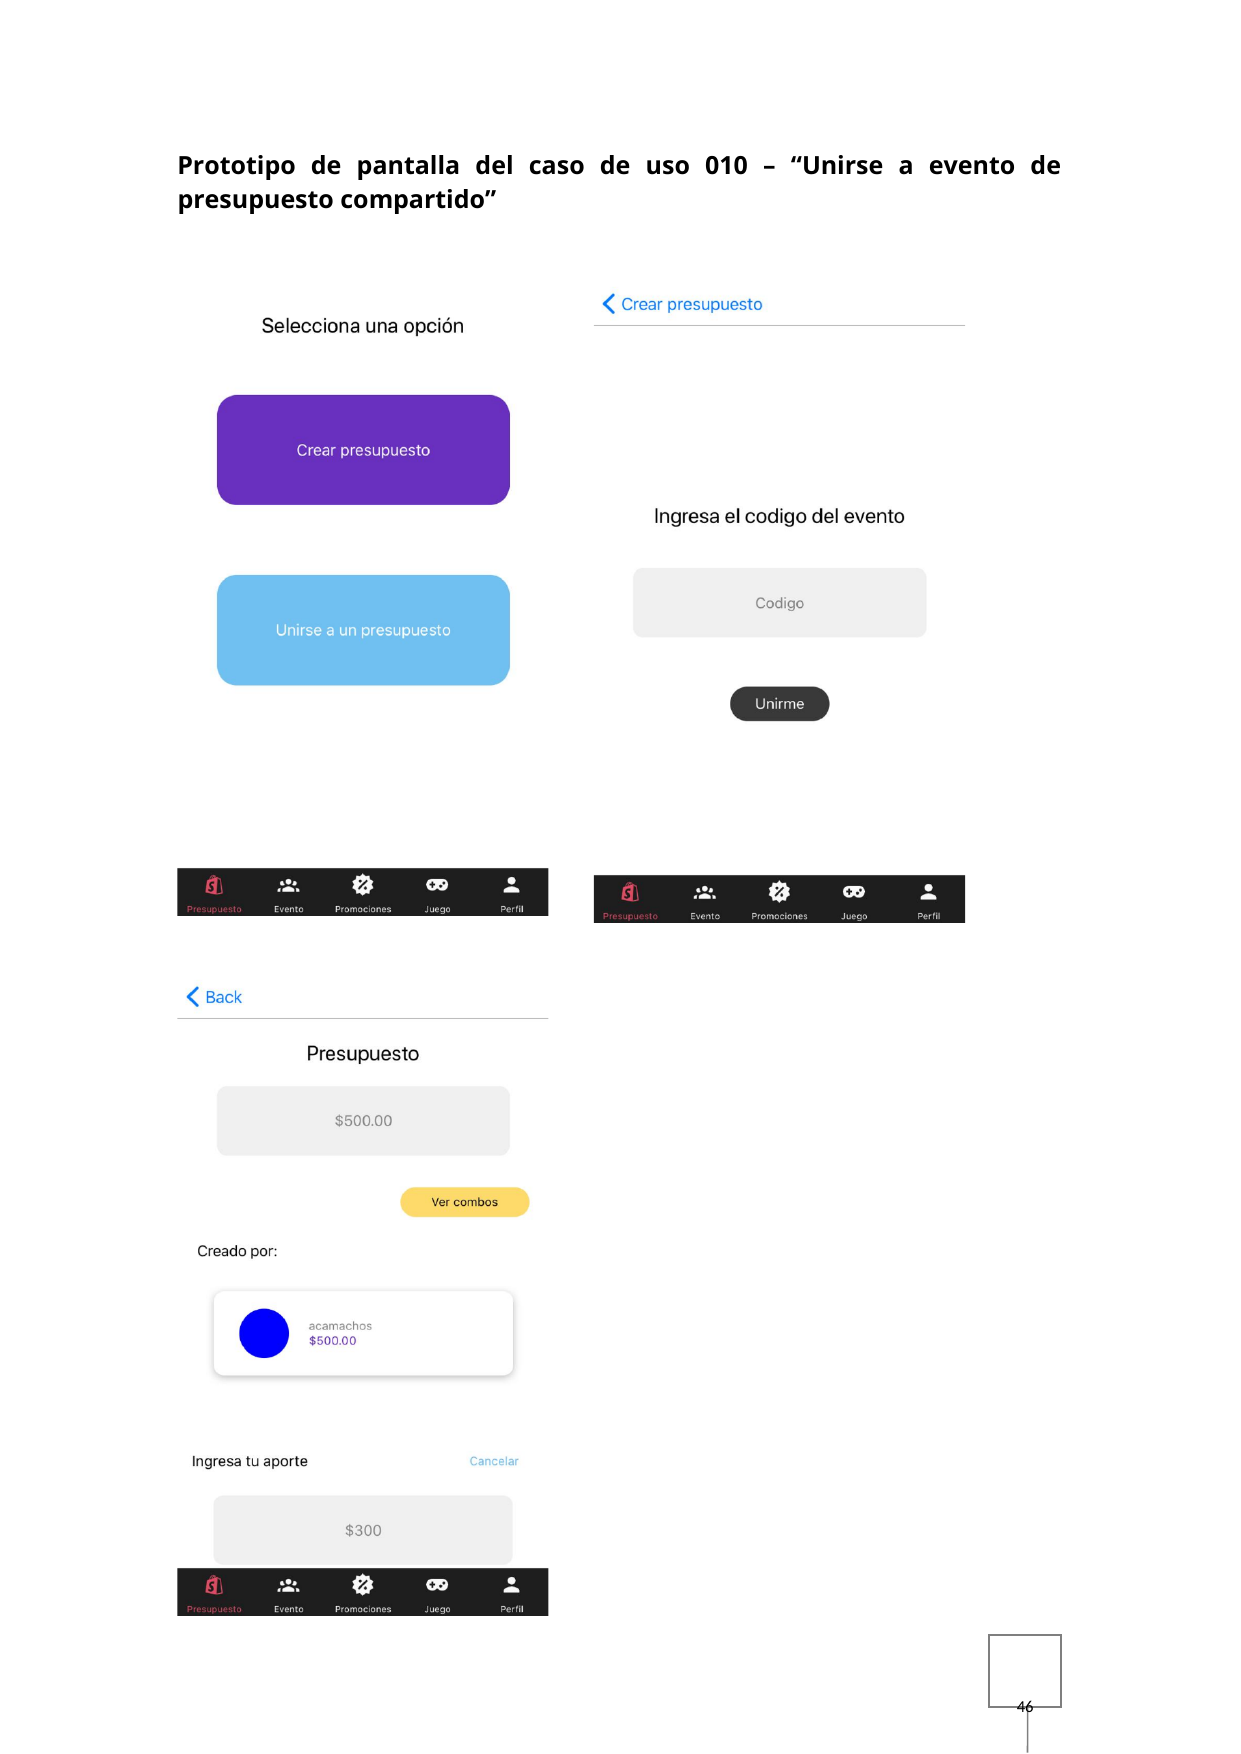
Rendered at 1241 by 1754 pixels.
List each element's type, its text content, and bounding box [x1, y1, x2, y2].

picture [177, 955, 549, 1616]
picture [593, 262, 966, 923]
text Prototipo de pantalla del caso de uso 010 – “Unirse a evento de presupuesto compartido” [177, 148, 1063, 216]
picture [177, 255, 549, 916]
